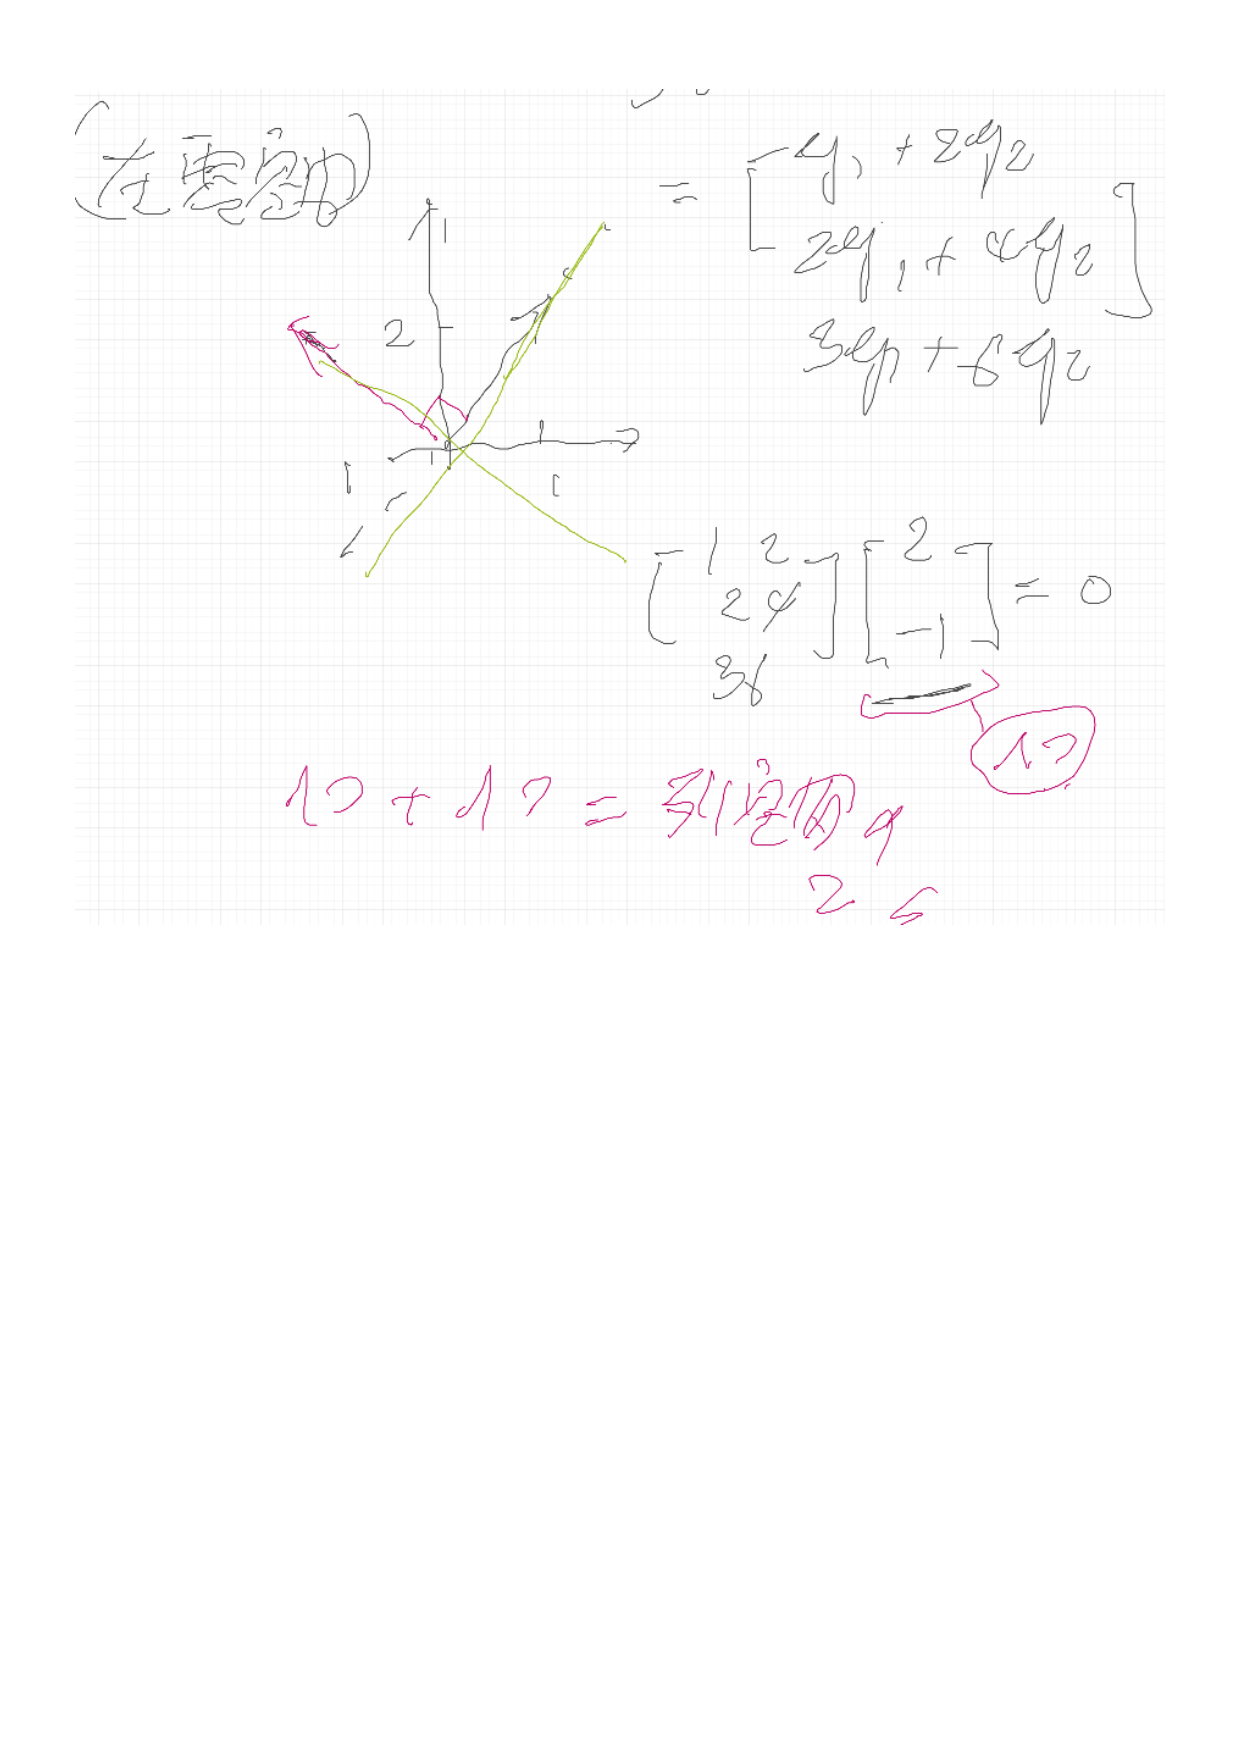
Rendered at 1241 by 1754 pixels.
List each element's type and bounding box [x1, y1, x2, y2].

picture [75, 89, 1166, 925]
